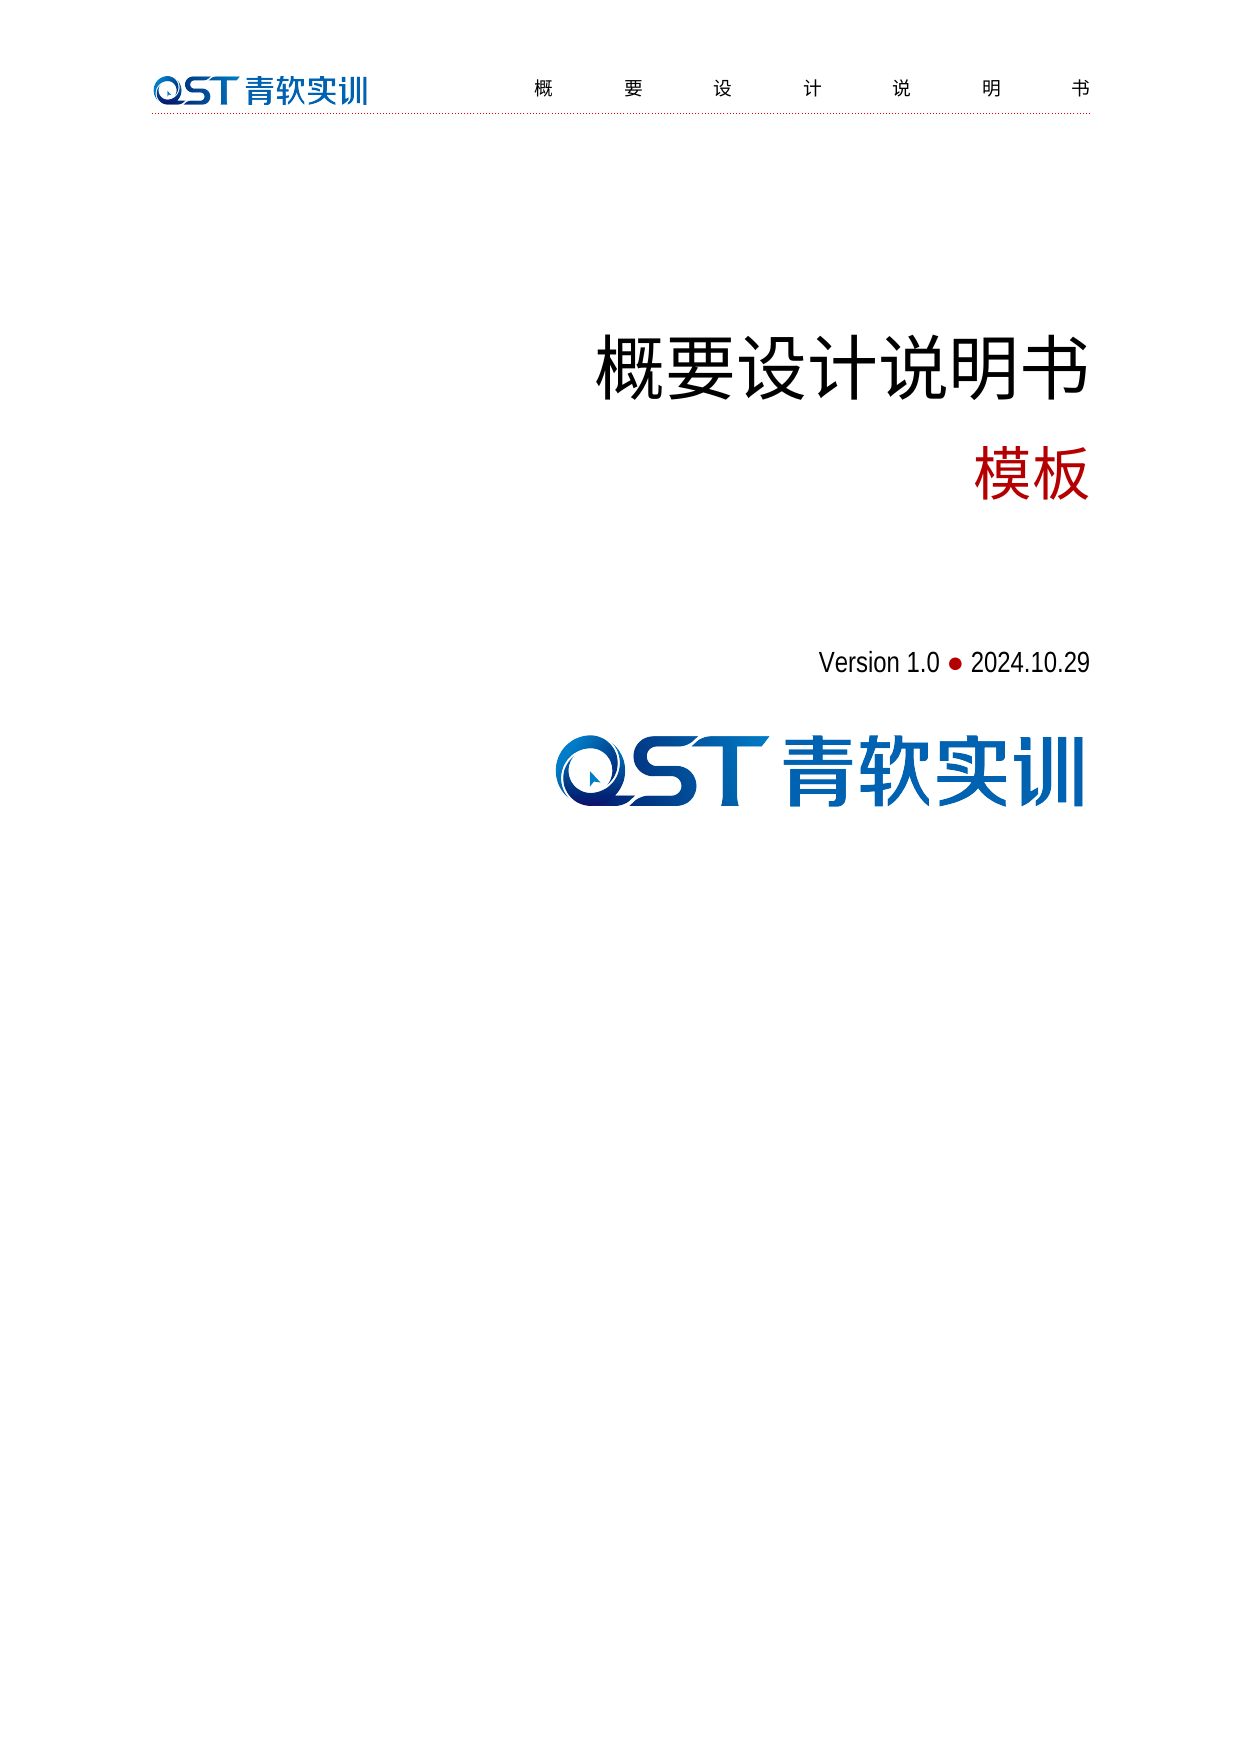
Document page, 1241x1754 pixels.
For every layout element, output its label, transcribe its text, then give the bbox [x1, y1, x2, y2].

title 概要设计说明书 [150, 312, 1090, 415]
picture [150, 73, 370, 108]
subtitle 模板 [150, 428, 1090, 512]
text Version 1.0 ● 2024.10.29 [150, 645, 1090, 679]
picture [547, 728, 1091, 814]
